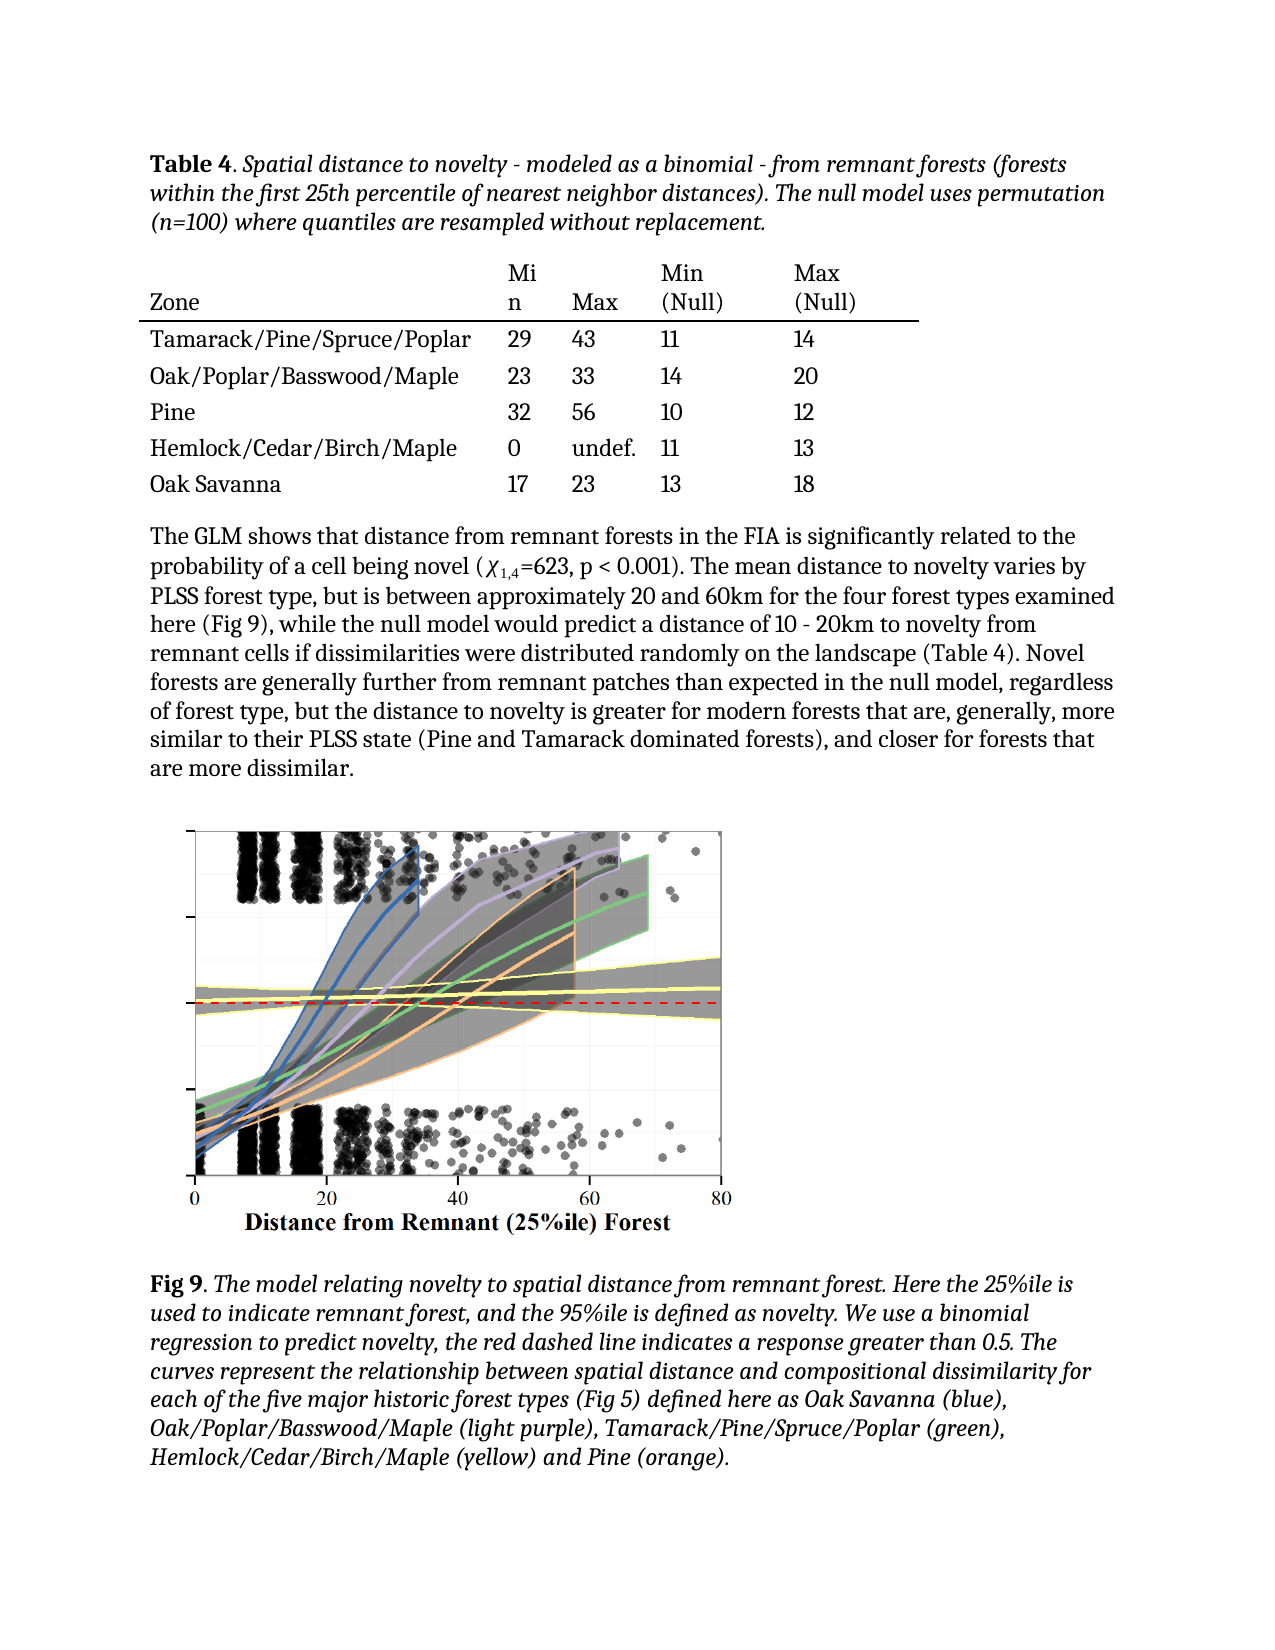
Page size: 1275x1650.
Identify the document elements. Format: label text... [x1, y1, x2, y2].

table_header Max (Null) [782, 255, 918, 320]
table_header Min (Null) [649, 255, 782, 320]
table_cell Hemlock/Cedar/Birch/Maple [139, 430, 496, 467]
table_cell 11 [649, 430, 782, 467]
table_cell 20 [782, 358, 918, 394]
table_cell Oak/Poplar/Basswood/Maple [139, 358, 496, 394]
table_cell 11 [649, 322, 782, 358]
table_header Max [560, 255, 649, 320]
table_cell 10 [649, 394, 782, 430]
table_cell 56 [560, 394, 649, 430]
table_cell 29 [496, 322, 560, 358]
table_cell 18 [782, 467, 918, 503]
table_cell 23 [560, 467, 649, 503]
table_cell 12 [782, 394, 918, 430]
table_cell 14 [649, 358, 782, 394]
table_header Min [496, 255, 560, 320]
table_cell Oak Savanna [139, 467, 496, 503]
text Fig 9. The model relating novelty to spatial distance from remnant forest. Here the 25%ile is used to indicate remnant forest, and the 95%ile is defined as novelty. We use a binomial regression to predict novelty, the red dashed line indicates a response greater than 0.5. The curves represent the relationship between spatial distance and compositional dissimilarity for each of the five major historic forest types (Fig 5) defined here as Oak Savanna (blue), Oak/Poplar/Basswood/Maple (light purple), Tamarack/Pine/Spruce/Poplar (green), Hemlock/Cedar/Birch/Maple (yellow) and Pine (orange). [150, 1270, 1125, 1472]
table_cell 23 [496, 358, 560, 394]
table_header Zone [139, 255, 496, 320]
table_cell undef. [560, 430, 649, 467]
text The GLM shows that distance from remnant forests in the FIA is significantly related to the probability of a cell being novel (=623, p < 0.001). The mean distance to novelty varies by PLSS forest type, but is between approximately 20 and 60km for the four forest types examined here (Fig 9), while the null model would predict a distance of 10 - 20km to novelty from remnant cells if dissimilarities were distributed randomly on the landscape (Table 4). Novel forests are generally further from remnant patches than expected in the null model, regardless of forest type, but the distance to novelty is greater for modern forests that are, generally, more similar to their PLSS state (Pine and Tamarack dominated forests), and closer for forests that are more dissimilar. [150, 522, 1125, 783]
table_cell 13 [649, 467, 782, 503]
table_cell 17 [496, 467, 560, 503]
text Table 4. Spatial distance to novelty - modeled as a binomial - from remnant forests (forests within the first 25th percentile of nearest neighbor distances). The null model uses permutation (n=100) where quantiles are resampled without replacement. [150, 150, 1125, 236]
table_cell 14 [782, 322, 918, 358]
table_cell Pine [139, 394, 496, 430]
table_cell 0 [496, 430, 560, 467]
table_cell Tamarack/Pine/Spruce/Poplar [139, 322, 496, 358]
table_cell 43 [560, 322, 649, 358]
table_cell 13 [782, 430, 918, 467]
table_cell 33 [560, 358, 649, 394]
picture [150, 801, 750, 1252]
table_cell 32 [496, 394, 560, 430]
